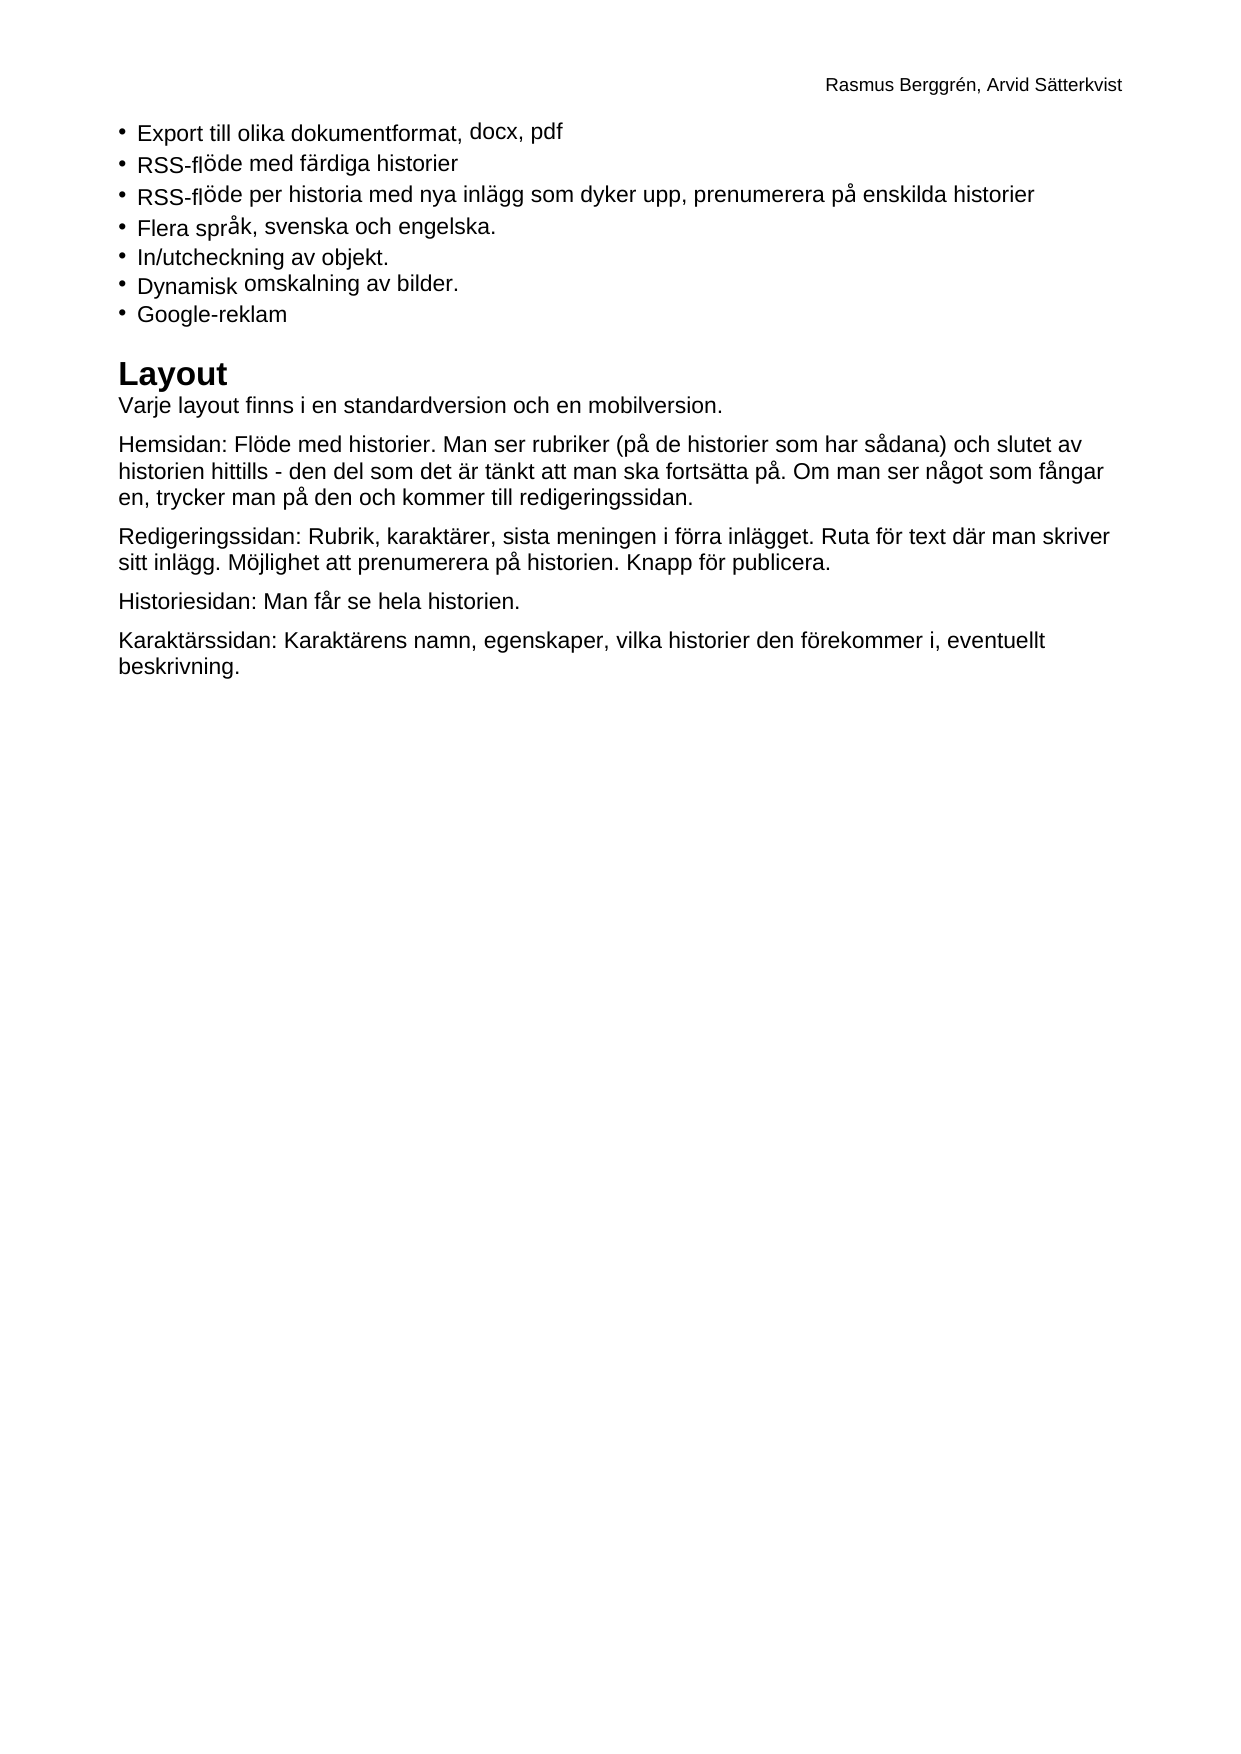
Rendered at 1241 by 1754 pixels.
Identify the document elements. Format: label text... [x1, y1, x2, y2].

text Varje layout finns i en standardversion och en mobilversion. [118, 392, 1122, 419]
list Google-reklam [118, 299, 1122, 328]
list RSS-flöde per historia med nya inlägg som dyker upp, prenumerera på enskilda historier [118, 178, 1122, 210]
text Redigeringssidan: Rubrik, karaktärer, sista meningen i förra inlägget. Ruta för text där man skriver sitt inlägg. Möjlighet att prenumerera på historien. Knapp för publicera. [118, 523, 1122, 576]
subtitle Layout [118, 354, 1122, 392]
text Hemsidan: Flöde med historier. Man ser rubriker (på de historier som har sådana) och slutet av historien hittills - den del som det är tänkt att man ska fortsätta på. Om man ser något som fångar en, trycker man på den och kommer till redigeringssidan. [118, 431, 1122, 510]
text Historiesidan: Man får se hela historien. [118, 588, 1122, 614]
list RSS-flöde med färdiga historier [118, 147, 1122, 178]
list Dynamisk omskalning av bilder. [118, 270, 1122, 299]
text Karaktärssidan: Karaktärens namn, egenskaper, vilka historier den förekommer i, eventuellt beskrivning. [118, 627, 1122, 680]
list In/utcheckning av objekt. [118, 242, 1122, 270]
list Export till olika dokumentformat, docx, pdf [118, 118, 1122, 147]
list Flera språk, svenska och engelska. [118, 210, 1122, 242]
